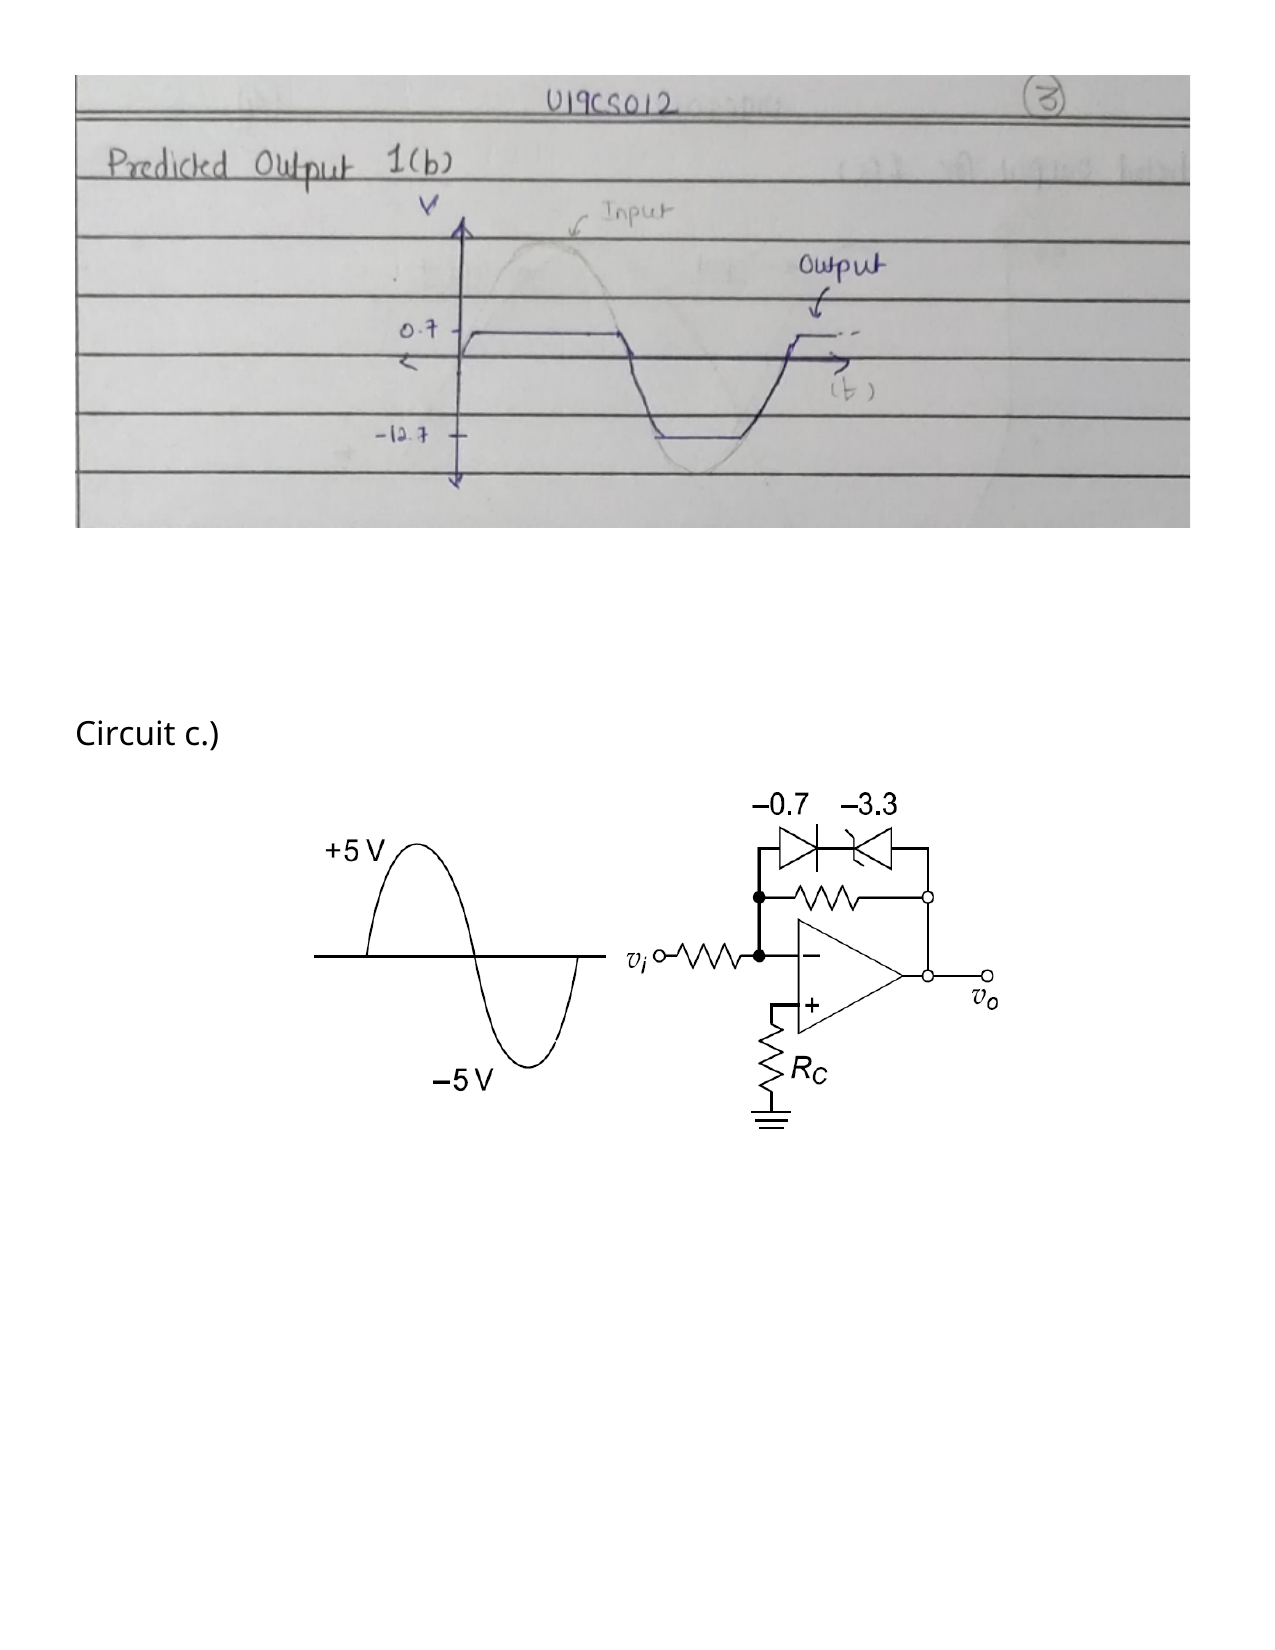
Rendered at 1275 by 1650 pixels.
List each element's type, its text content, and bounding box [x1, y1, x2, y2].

text Circuit c.) [75, 710, 1200, 755]
picture [75, 75, 1191, 528]
